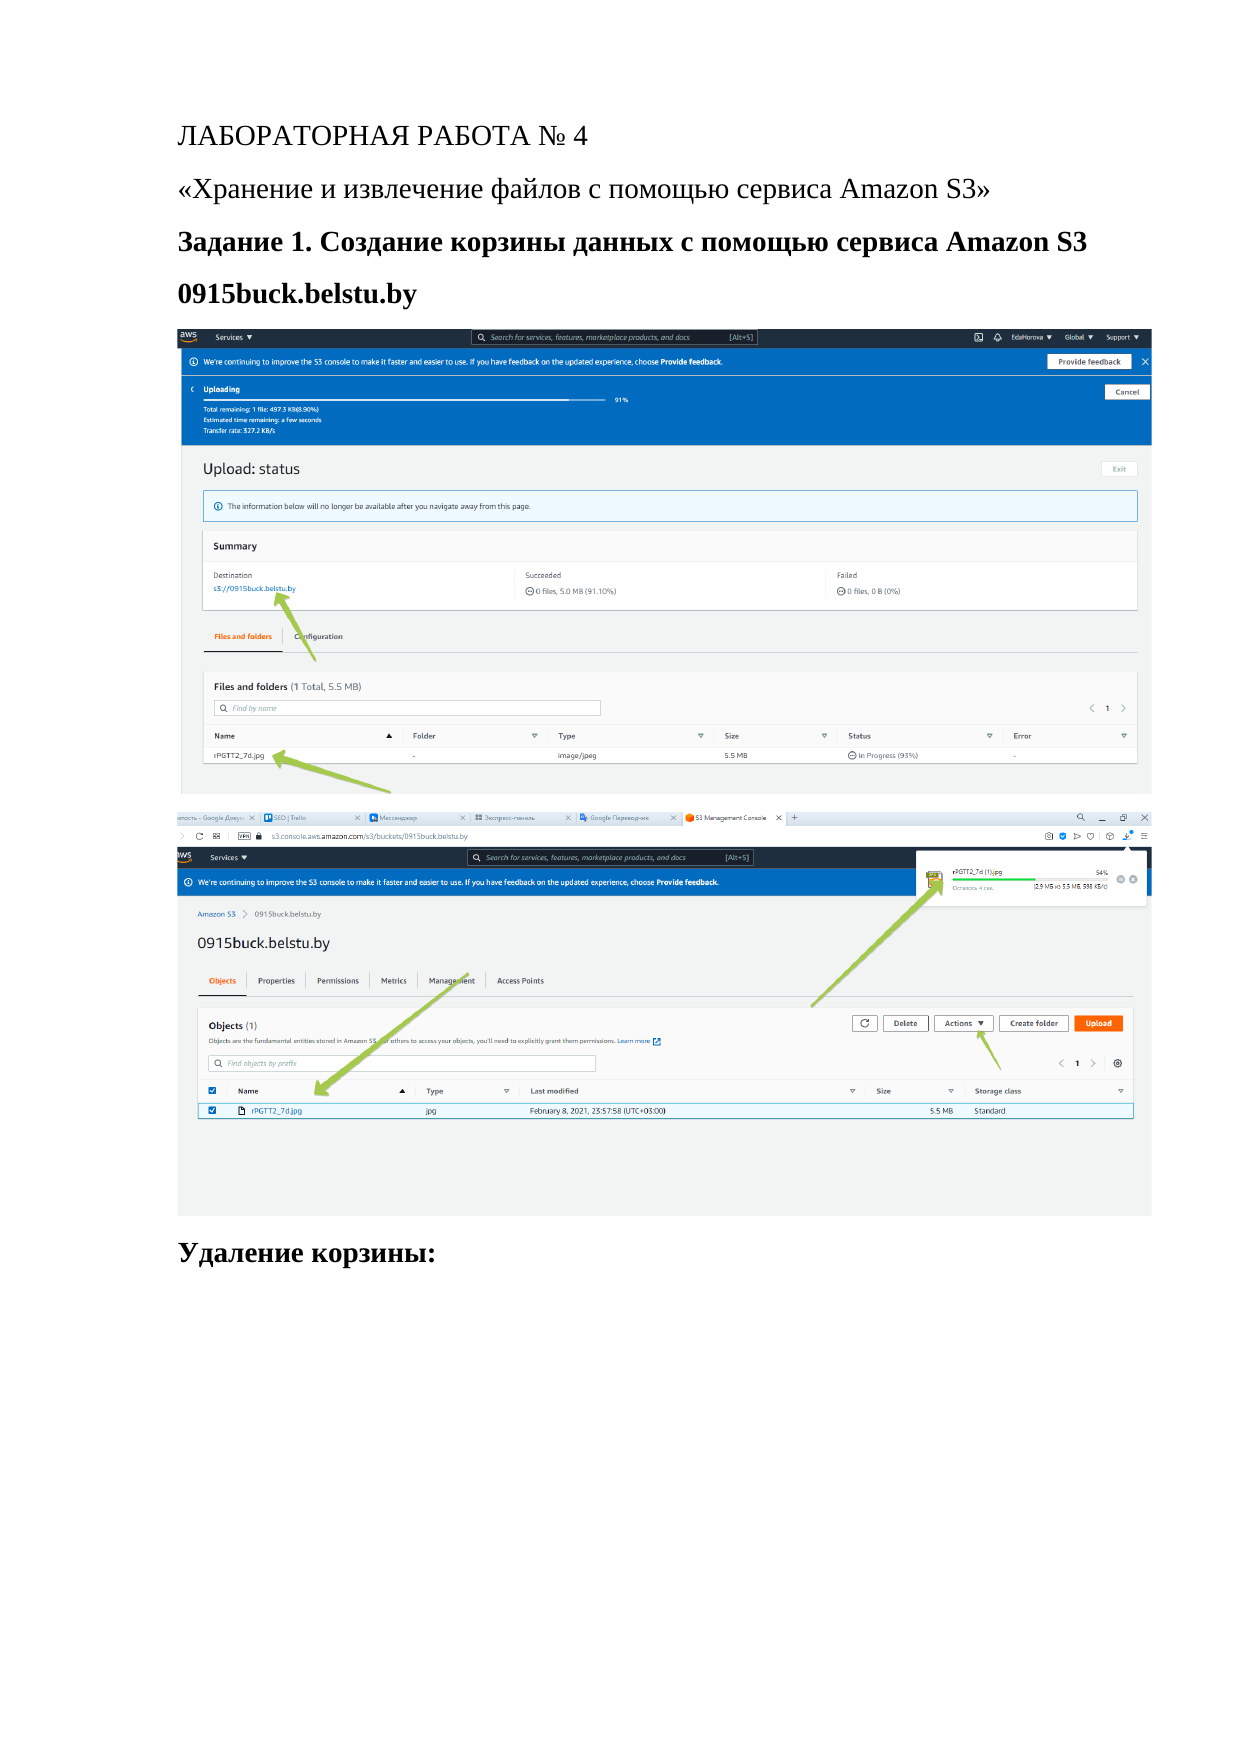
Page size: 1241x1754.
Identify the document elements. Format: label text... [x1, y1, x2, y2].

text Удаление корзины: [177, 1235, 1152, 1268]
picture [177, 329, 1152, 794]
text ЛАБОРАТОРНАЯ РАБОТА № 4 [177, 118, 1152, 152]
text Задание 1. Создание корзины данных с помощью сервиса Amazon S3 [177, 224, 1152, 257]
text 0915buck.belstu.by [177, 277, 1152, 310]
text «Хранение и извлечение файлов с помощью сервиса Amazon S3» [177, 171, 1152, 204]
picture [177, 812, 1152, 1216]
